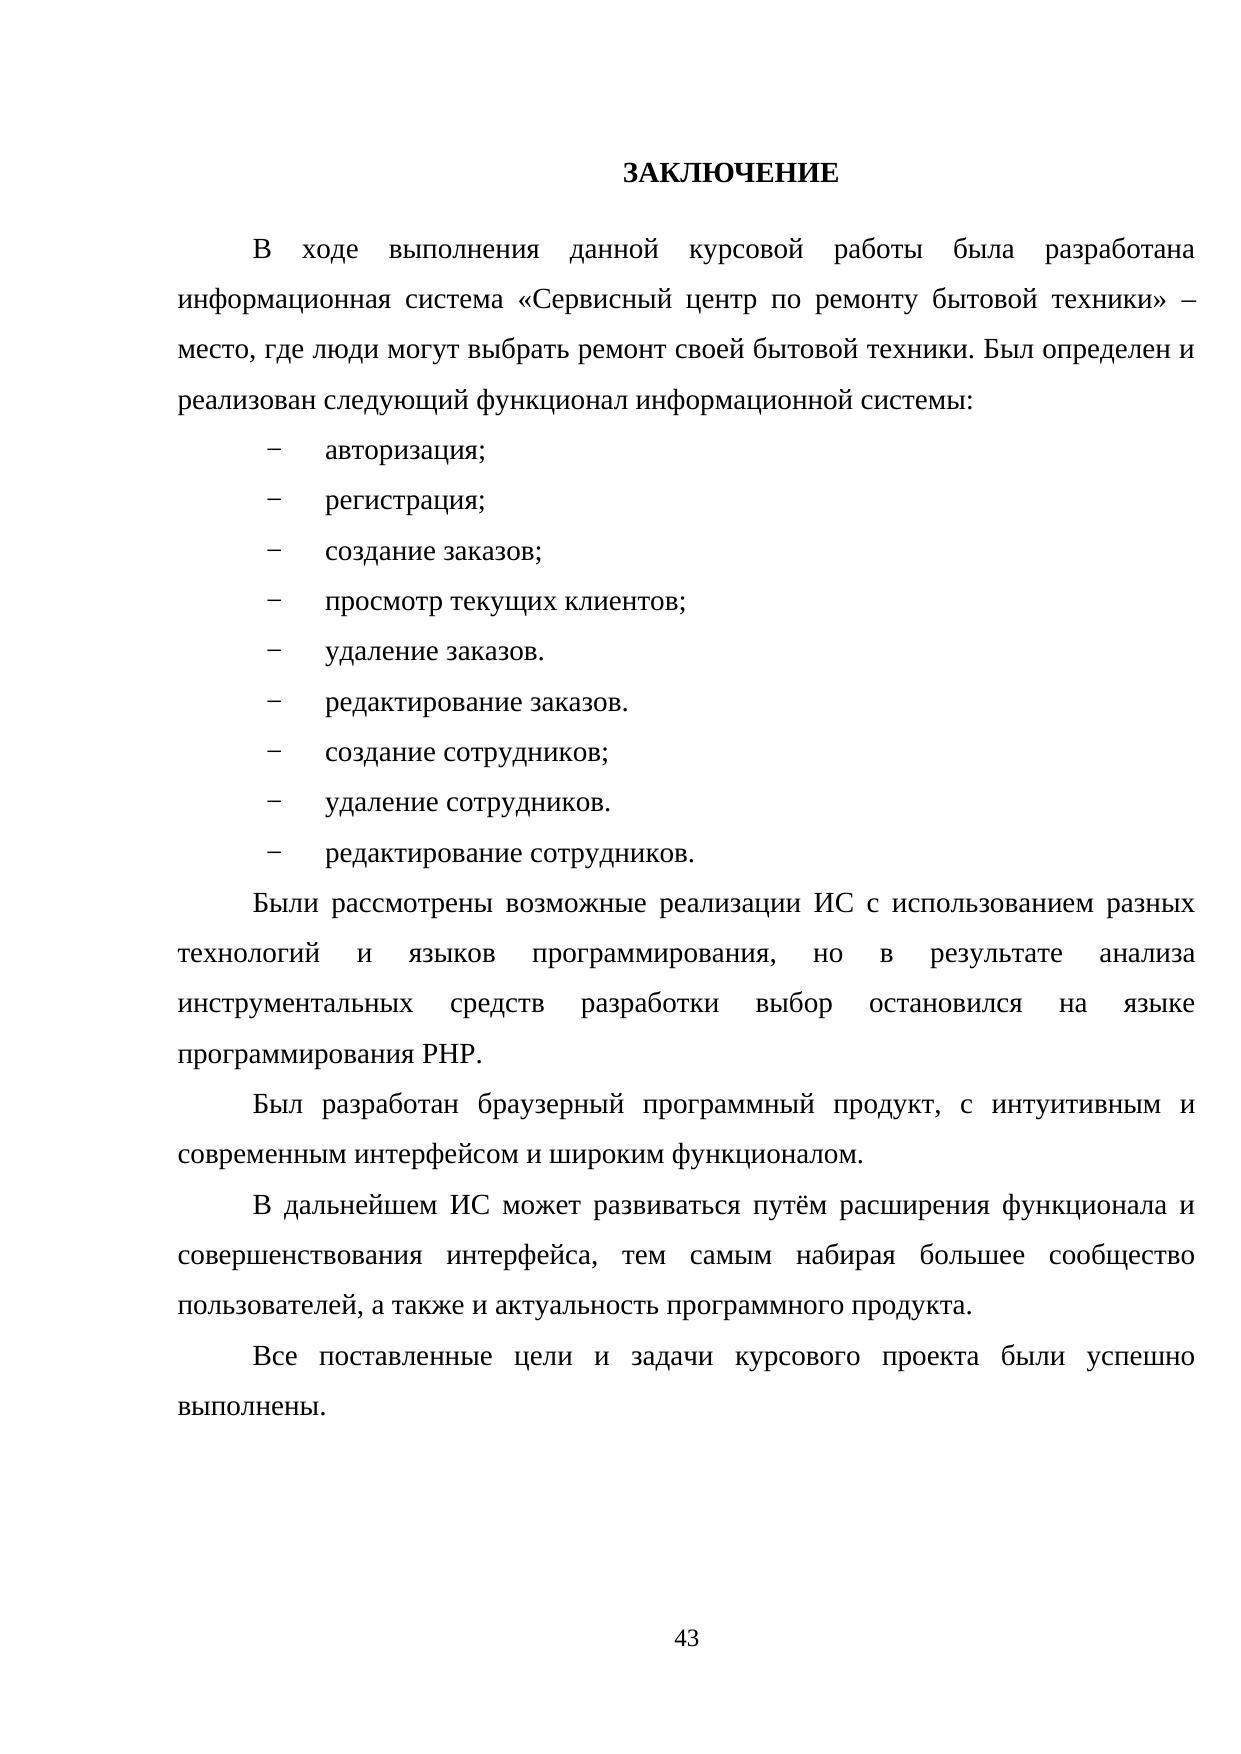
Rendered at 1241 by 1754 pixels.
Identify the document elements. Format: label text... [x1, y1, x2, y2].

text − создание заказов; [177, 533, 1196, 566]
text ЗАКЛЮЧЕНИЕ [177, 156, 1196, 189]
text В дальнейшем ИС может развиваться путём расширения функционала и совершенствования интерфейса, тем самым набирая большее сообщество пользователей, а также и актуальность программного продукта. [177, 1187, 1196, 1321]
text − удаление заказов. [177, 633, 1196, 667]
text В ходе выполнения данной курсовой работы была разработана информационная система «Сервисный центр по ремонту бытовой техники» – место, где люди могут выбрать ремонт своей бытовой техники. Был определен и реализован следующий функционал информационной системы: [177, 231, 1196, 415]
text − авторизация; [177, 432, 1196, 466]
text − создание сотрудников; [177, 734, 1196, 768]
text Был разработан браузерный программный продукт, с интуитивным и современным интерфейсом и широким функционалом. [177, 1086, 1196, 1170]
text Были рассмотрены возможные реализации ИС с использованием разных технологий и языков программирования, но в результате анализа инструментальных средств разработки выбор остановился на языке программирования PHP. [177, 885, 1196, 1069]
text − регистрация; [177, 482, 1196, 516]
text − удаление сотрудников. [177, 784, 1196, 818]
text − просмотр текущих клиентов; [177, 583, 1196, 617]
text − редактирование сотрудников. [177, 835, 1196, 868]
text − редактирование заказов. [177, 684, 1196, 717]
text Все поставленные цели и задачи курсового проекта были успешно выполнены. [177, 1338, 1196, 1422]
